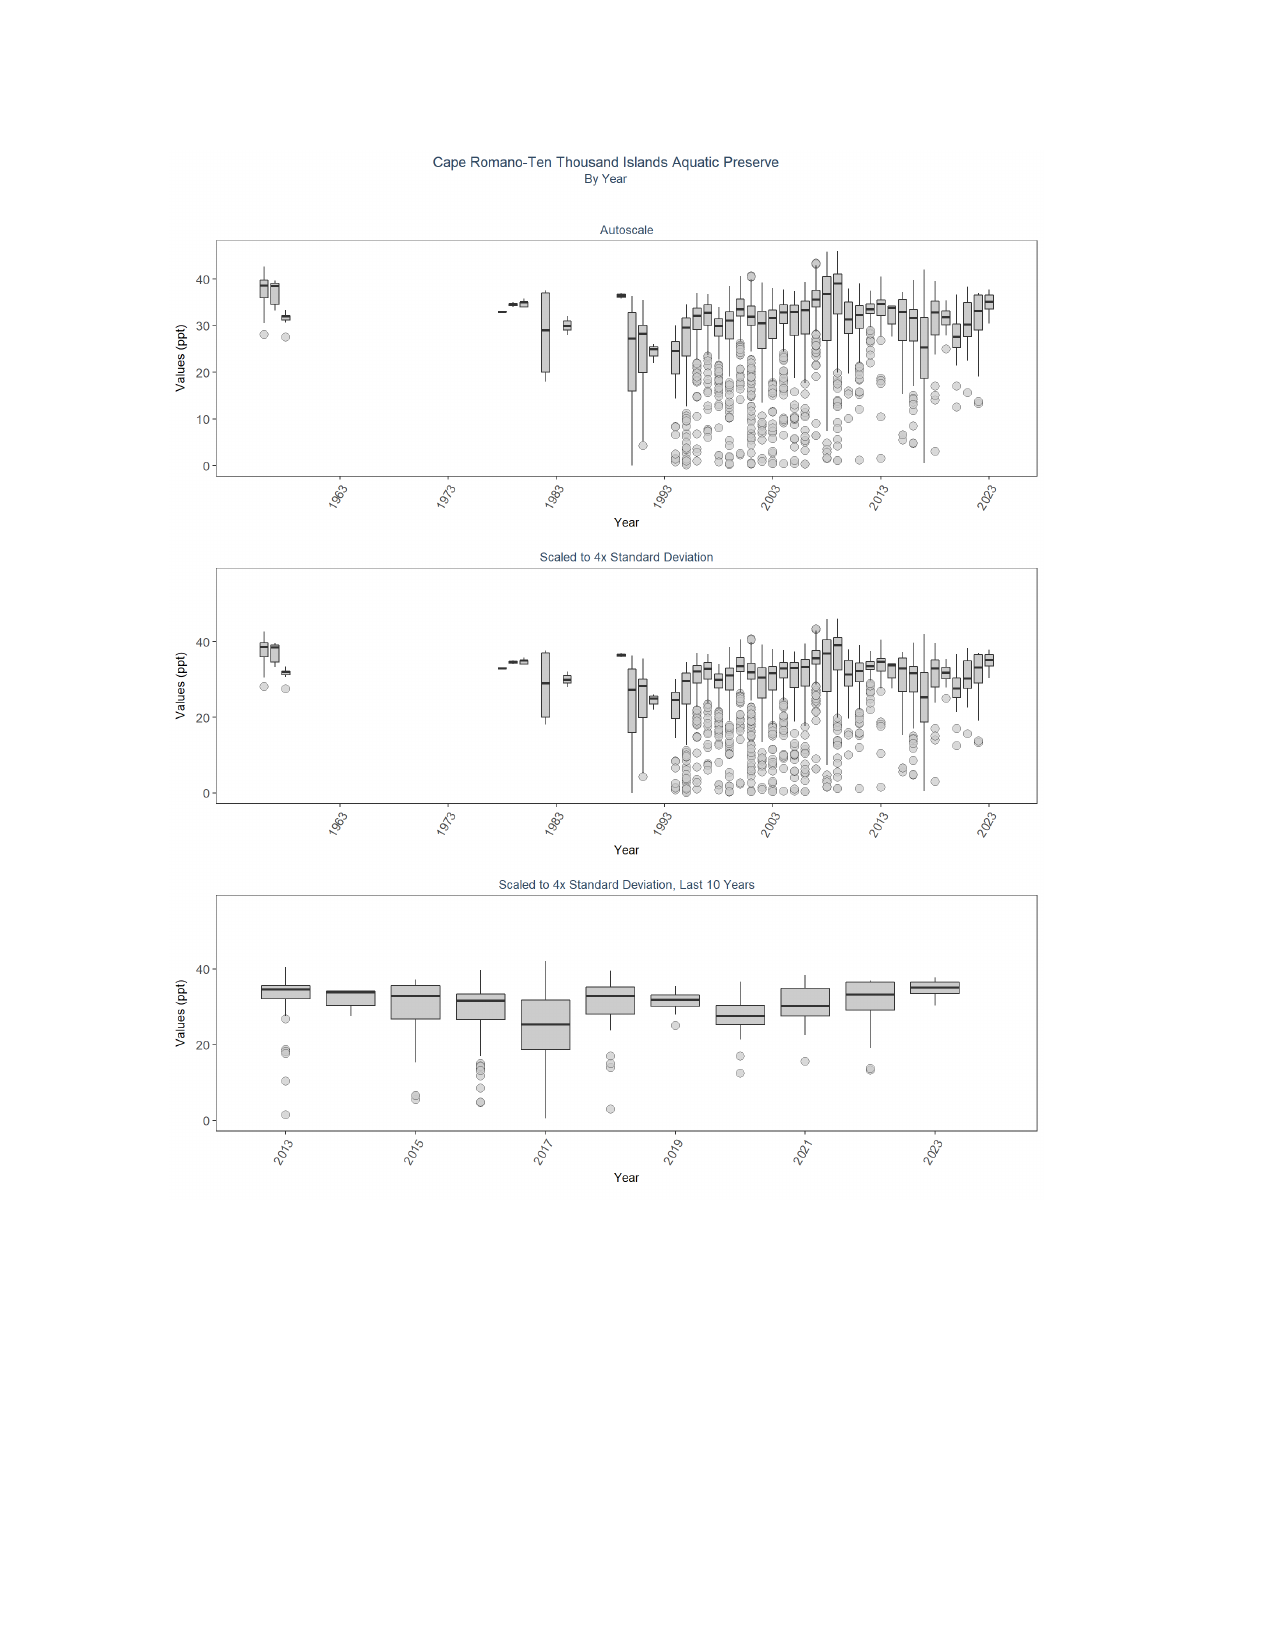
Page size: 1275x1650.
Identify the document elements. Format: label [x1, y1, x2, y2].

picture [168, 150, 1044, 1200]
